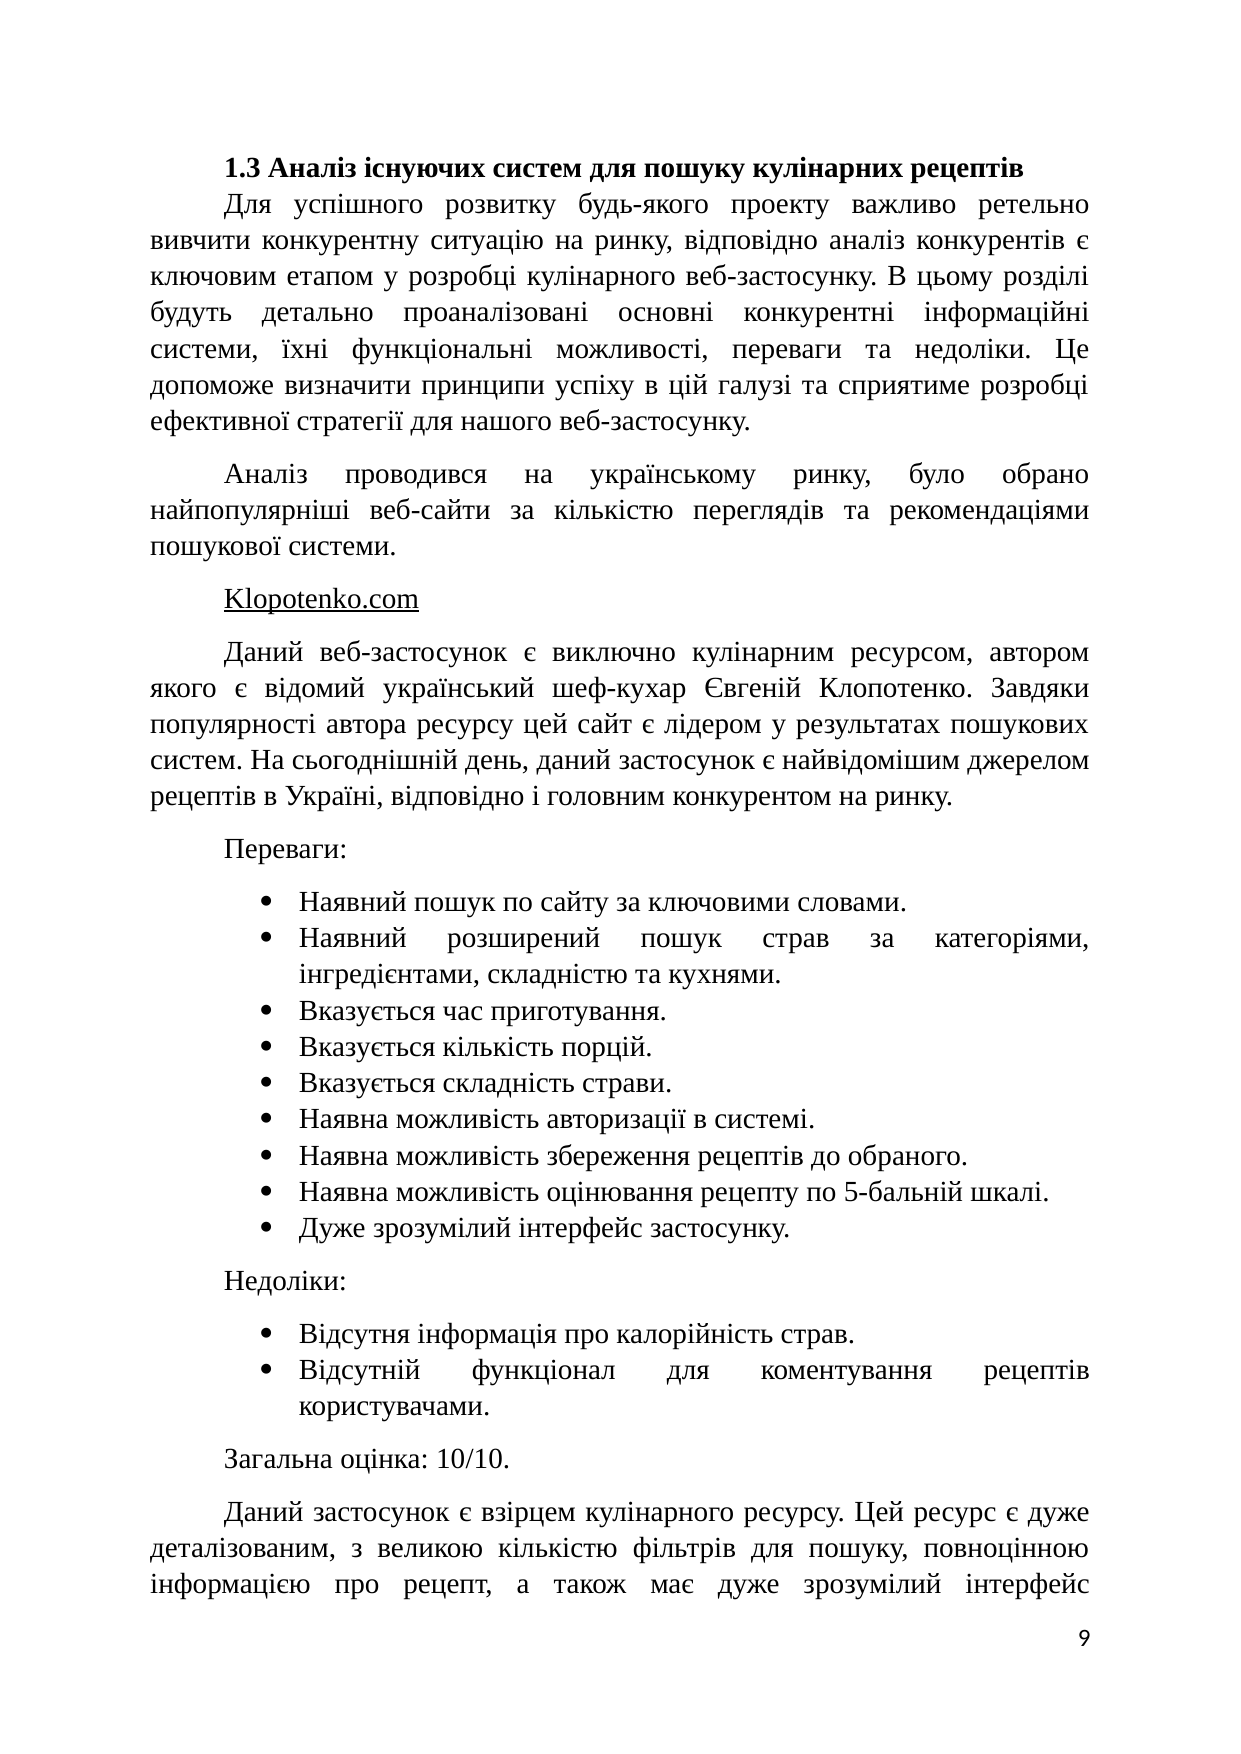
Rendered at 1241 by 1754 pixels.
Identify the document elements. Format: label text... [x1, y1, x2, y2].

text Даний веб-застосунок є виключно кулінарним ресурсом, автором якого є відомий український шеф-кухар Євгеній Клопотенко. Завдяки популярності автора ресурсу цей сайт є лідером у результатах пошукових систем. На сьогоднішній день, даний застосунок є найвідомішим джерелом рецептів в Україні, відповідно і головним конкурентом на ринку. [150, 634, 1090, 812]
text Klopotenko.com [150, 581, 1090, 614]
text Загальна оцінка: 10/10. [150, 1441, 1090, 1475]
text Переваги: [150, 831, 1090, 865]
list Наявний пошук по сайту за ключовими словами. [261, 884, 1090, 918]
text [150, 1494, 1090, 1600]
list Вказується час приготування. [261, 993, 1090, 1026]
text Аналіз проводився на українському ринку, було обрано найпопулярніші веб-сайти за кількістю переглядів та рекомендаціями пошукової системи. [150, 456, 1090, 562]
list Наявний розширений пошук страв за категоріями, інгредієнтами, складністю та кухнями. [261, 920, 1090, 990]
list Дуже зрозумілий інтерфейс застосунку. [261, 1210, 1090, 1244]
text Недоліки: [150, 1263, 1090, 1297]
list Наявна можливість оцінювання рецепту по 5-бальній шкалі. [261, 1174, 1090, 1207]
list Відсутній функціонал для коментування рецептів користувачами. [261, 1352, 1090, 1422]
list Вказується складність страви. [261, 1065, 1090, 1099]
list Вказується кількість порцій. [261, 1029, 1090, 1062]
list Наявна можливість збереження рецептів до обраного. [261, 1138, 1090, 1171]
text Для успішного розвитку будь-якого проекту важливо ретельно вивчити конкурентну ситуацію на ринку, відповідно аналіз конкурентів є ключовим етапом у розробці кулінарного веб-застосунку. В цьому розділі будуть детально проаналізовані основні конкурентні інформаційні системи, їхні функціональні можливості, переваги та недоліки. Це допоможе визначити принципи успіху в цій галузі та сприятиме розробці ефективної стратегії для нашого веб-застосунку. [150, 186, 1090, 437]
text 1.3 Аналіз існуючих систем для пошуку кулінарних рецептів [150, 150, 1090, 183]
list Відсутня інформація про калорійність страв. [261, 1316, 1090, 1349]
list Наявна можливість авторизації в системі. [261, 1101, 1090, 1135]
